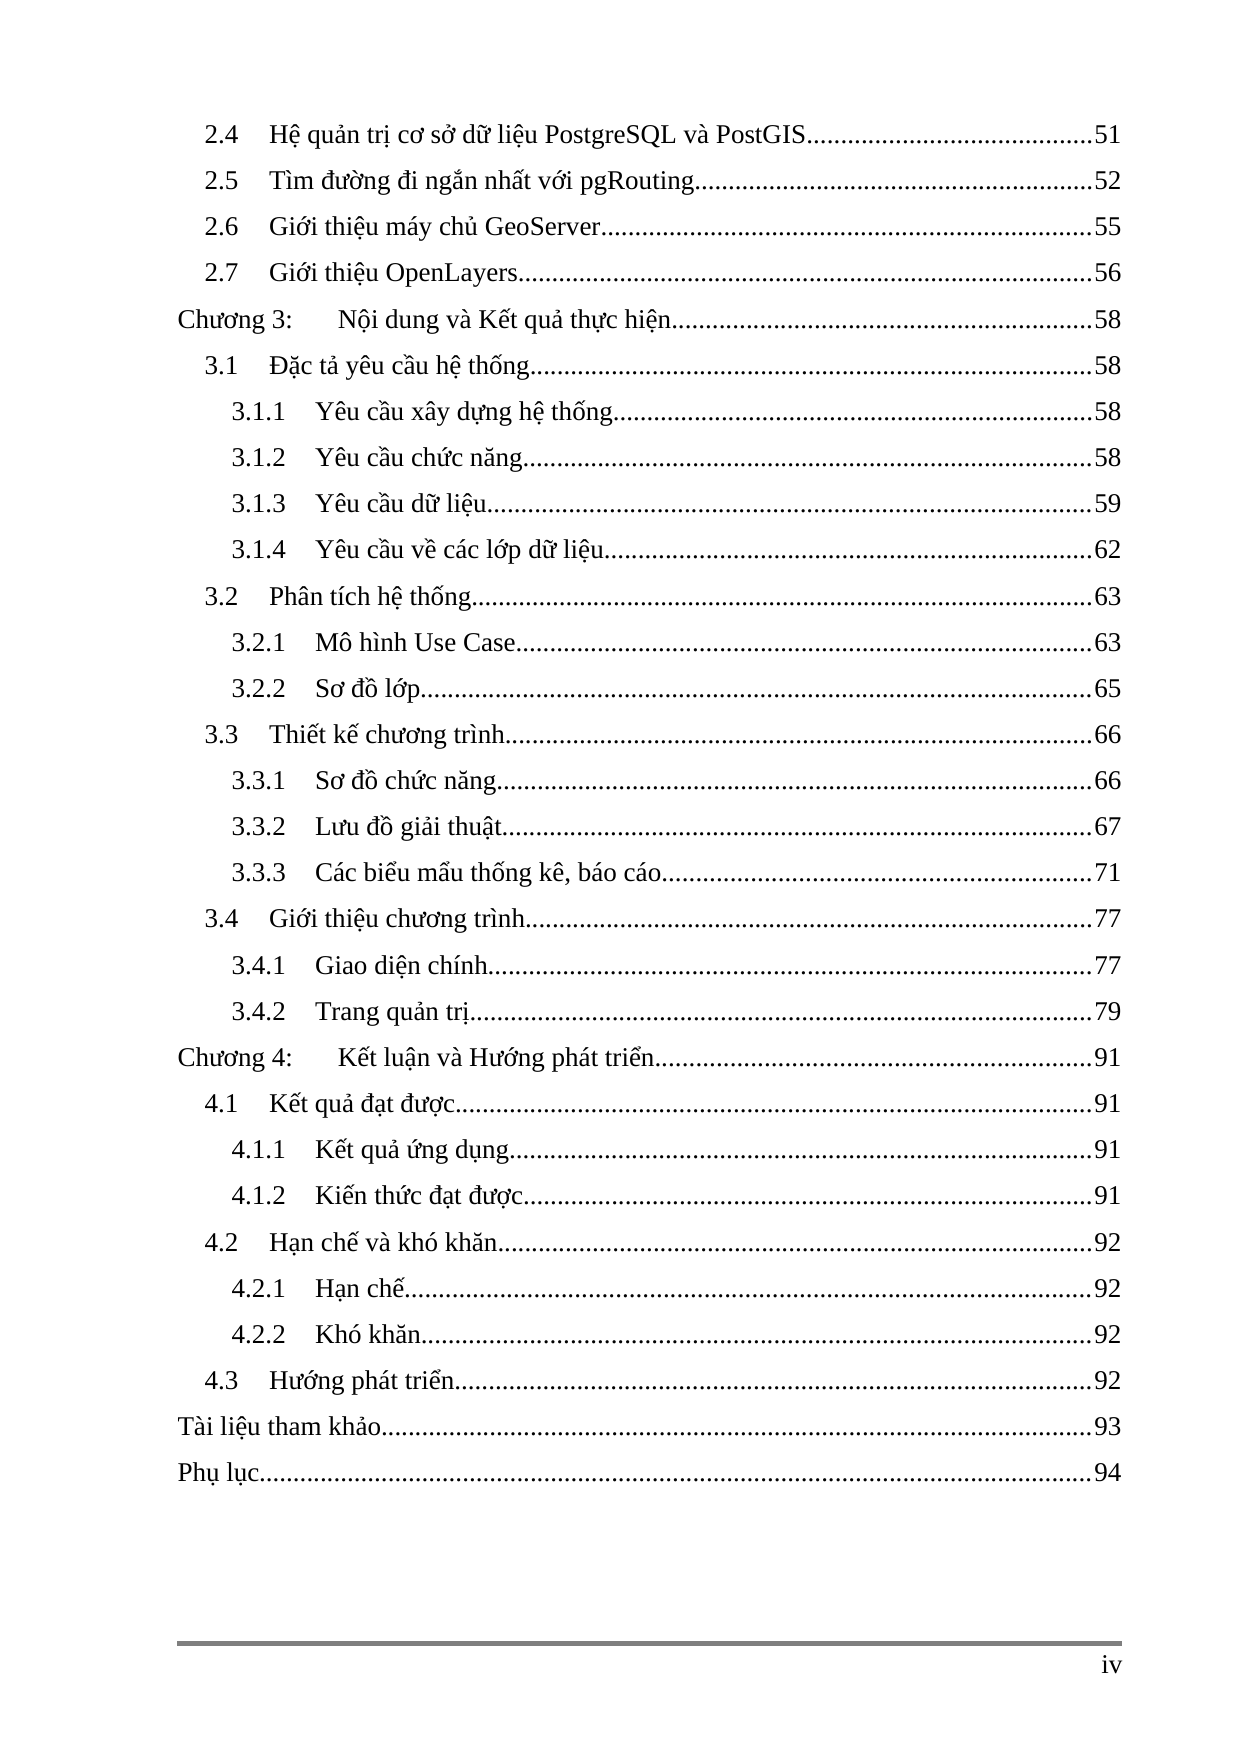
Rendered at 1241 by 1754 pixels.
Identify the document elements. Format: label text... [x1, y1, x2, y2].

text 4.3 Hướng phát triển 92 [204, 1364, 1122, 1395]
text 4.1.1 Kết quả ứng dụng 91 [231, 1133, 1122, 1164]
text 3.1 Đặc tả yêu cầu hệ thống 58 [204, 349, 1122, 380]
text 2.5 Tìm đường đi ngắn nhất với pgRouting 52 [204, 164, 1122, 195]
text 3.2 Phân tích hệ thống 63 [204, 579, 1122, 611]
text 3.2.1 Mô hình Use Case 63 [231, 626, 1122, 657]
text Chương 4: Kết luận và Hướng phát triển 91 [177, 1041, 1122, 1072]
text Tài liệu tham khảo 93 [177, 1410, 1122, 1441]
text 4.1.2 Kiến thức đạt được 91 [231, 1179, 1122, 1211]
text 2.4 Hệ quản trị cơ sở dữ liệu PostgreSQL và PostGIS 51 [204, 118, 1122, 149]
text 3.3 Thiết kế chương trình 66 [204, 718, 1122, 749]
text 4.2 Hạn chế và khó khăn 92 [204, 1226, 1122, 1257]
text 4.1 Kết quả đạt được 91 [204, 1087, 1122, 1118]
text 4.2.1 Hạn chế 92 [231, 1272, 1122, 1303]
text 3.3.2 Lưu đồ giải thuật 67 [231, 810, 1122, 841]
text 3.3.3 Các biểu mẩu thống kê, báo cáo 71 [231, 856, 1122, 888]
text Chương 3: Nội dung và Kết quả thực hiện 58 [177, 303, 1122, 334]
text 3.1.3 Yêu cầu dữ liệu 59 [231, 487, 1122, 518]
text 3.1.4 Yêu cầu về các lớp dữ liệu 62 [231, 533, 1122, 564]
text 3.3.1 Sơ đồ chức năng 66 [231, 764, 1122, 795]
text 3.2.2 Sơ đồ lớp 65 [231, 672, 1122, 703]
text 2.7 Giới thiệu OpenLayers 56 [204, 257, 1122, 288]
text 3.4.2 Trang quản trị 79 [231, 995, 1122, 1026]
text Phụ lục 94 [177, 1456, 1122, 1487]
text 2.6 Giới thiệu máy chủ GeoServer 55 [204, 210, 1122, 242]
text 4.2.2 Khó khăn 92 [231, 1318, 1122, 1349]
text 3.1.2 Yêu cầu chức năng 58 [231, 441, 1122, 472]
text 3.4.1 Giao diện chính 77 [231, 949, 1122, 980]
text 3.1.1 Yêu cầu xây dựng hệ thống 58 [231, 395, 1122, 426]
text 3.4 Giới thiệu chương trình 77 [204, 903, 1122, 934]
